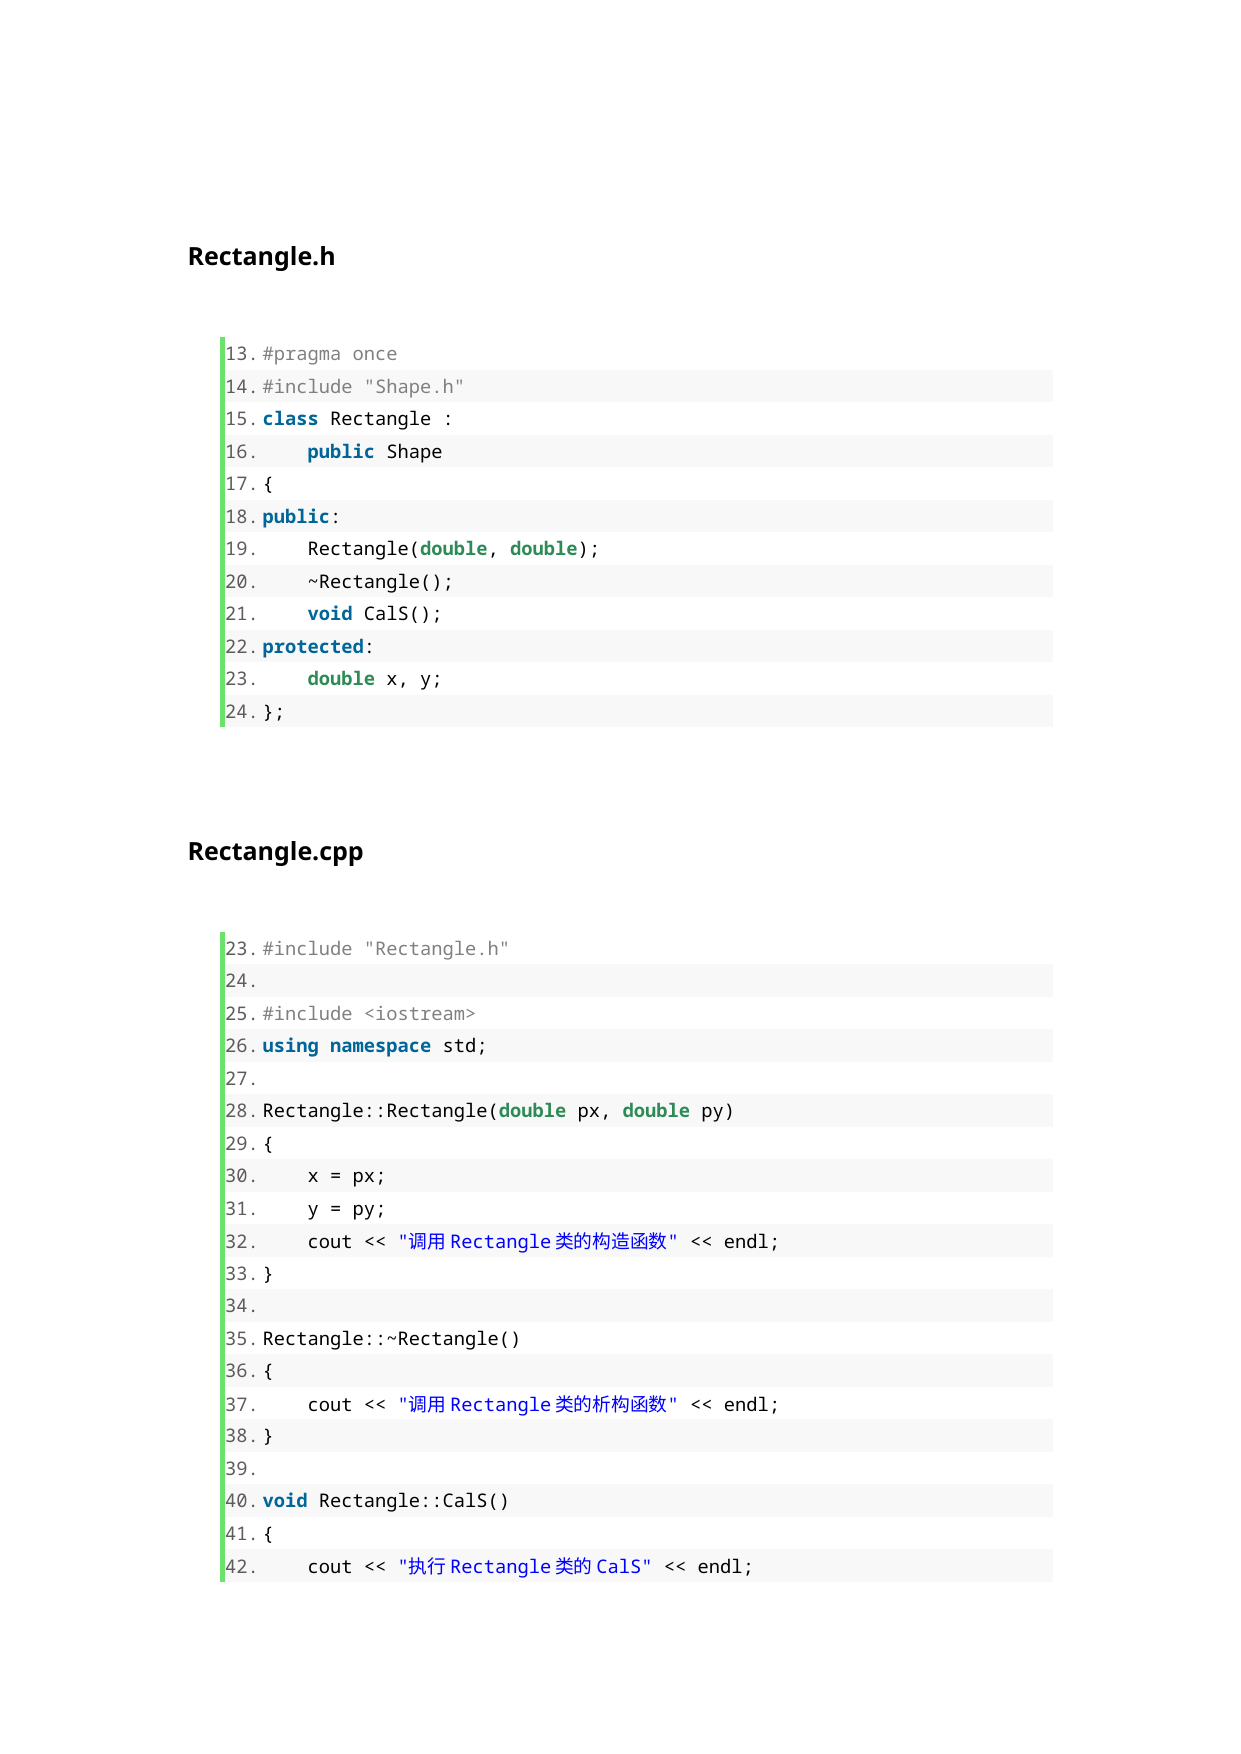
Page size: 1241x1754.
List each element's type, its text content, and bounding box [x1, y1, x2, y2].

list }; [225, 695, 1053, 727]
list { [225, 1354, 1053, 1387]
list protected: [225, 630, 1053, 662]
list Rectangle(double, double); [225, 532, 1053, 565]
list cout << "调用Rectangle类的构造函数" << endl; [225, 1224, 1053, 1257]
list public: [225, 500, 1053, 532]
list double x, y; [225, 662, 1053, 695]
list } [225, 1257, 1053, 1289]
subtitle Rectangle.h [187, 224, 1053, 289]
list Rectangle::~Rectangle() [225, 1322, 1053, 1354]
list public Shape [225, 435, 1053, 467]
list { [225, 1127, 1053, 1159]
list cout << "执行Rectangle类的CalS" << endl; [225, 1549, 1053, 1582]
list { [225, 1517, 1053, 1549]
list } [225, 1419, 1053, 1452]
list y = py; [225, 1192, 1053, 1224]
subtitle Rectangle.cpp [187, 818, 1053, 883]
list #include "Shape.h" [225, 370, 1053, 402]
list ~Rectangle(); [225, 565, 1053, 597]
list #pragma once [225, 337, 1053, 370]
list #include <iostream> [225, 997, 1053, 1029]
list void Rectangle::CalS() [225, 1484, 1053, 1517]
list x = px; [225, 1159, 1053, 1192]
list class Rectangle : [225, 402, 1053, 435]
list #include "Rectangle.h" [225, 932, 1053, 964]
list using namespace std; [225, 1029, 1053, 1062]
list { [225, 467, 1053, 500]
list cout << "调用Rectangle类的析构函数" << endl; [225, 1387, 1053, 1419]
list void CalS(); [225, 597, 1053, 630]
list Rectangle::Rectangle(double px, double py) [225, 1094, 1053, 1127]
